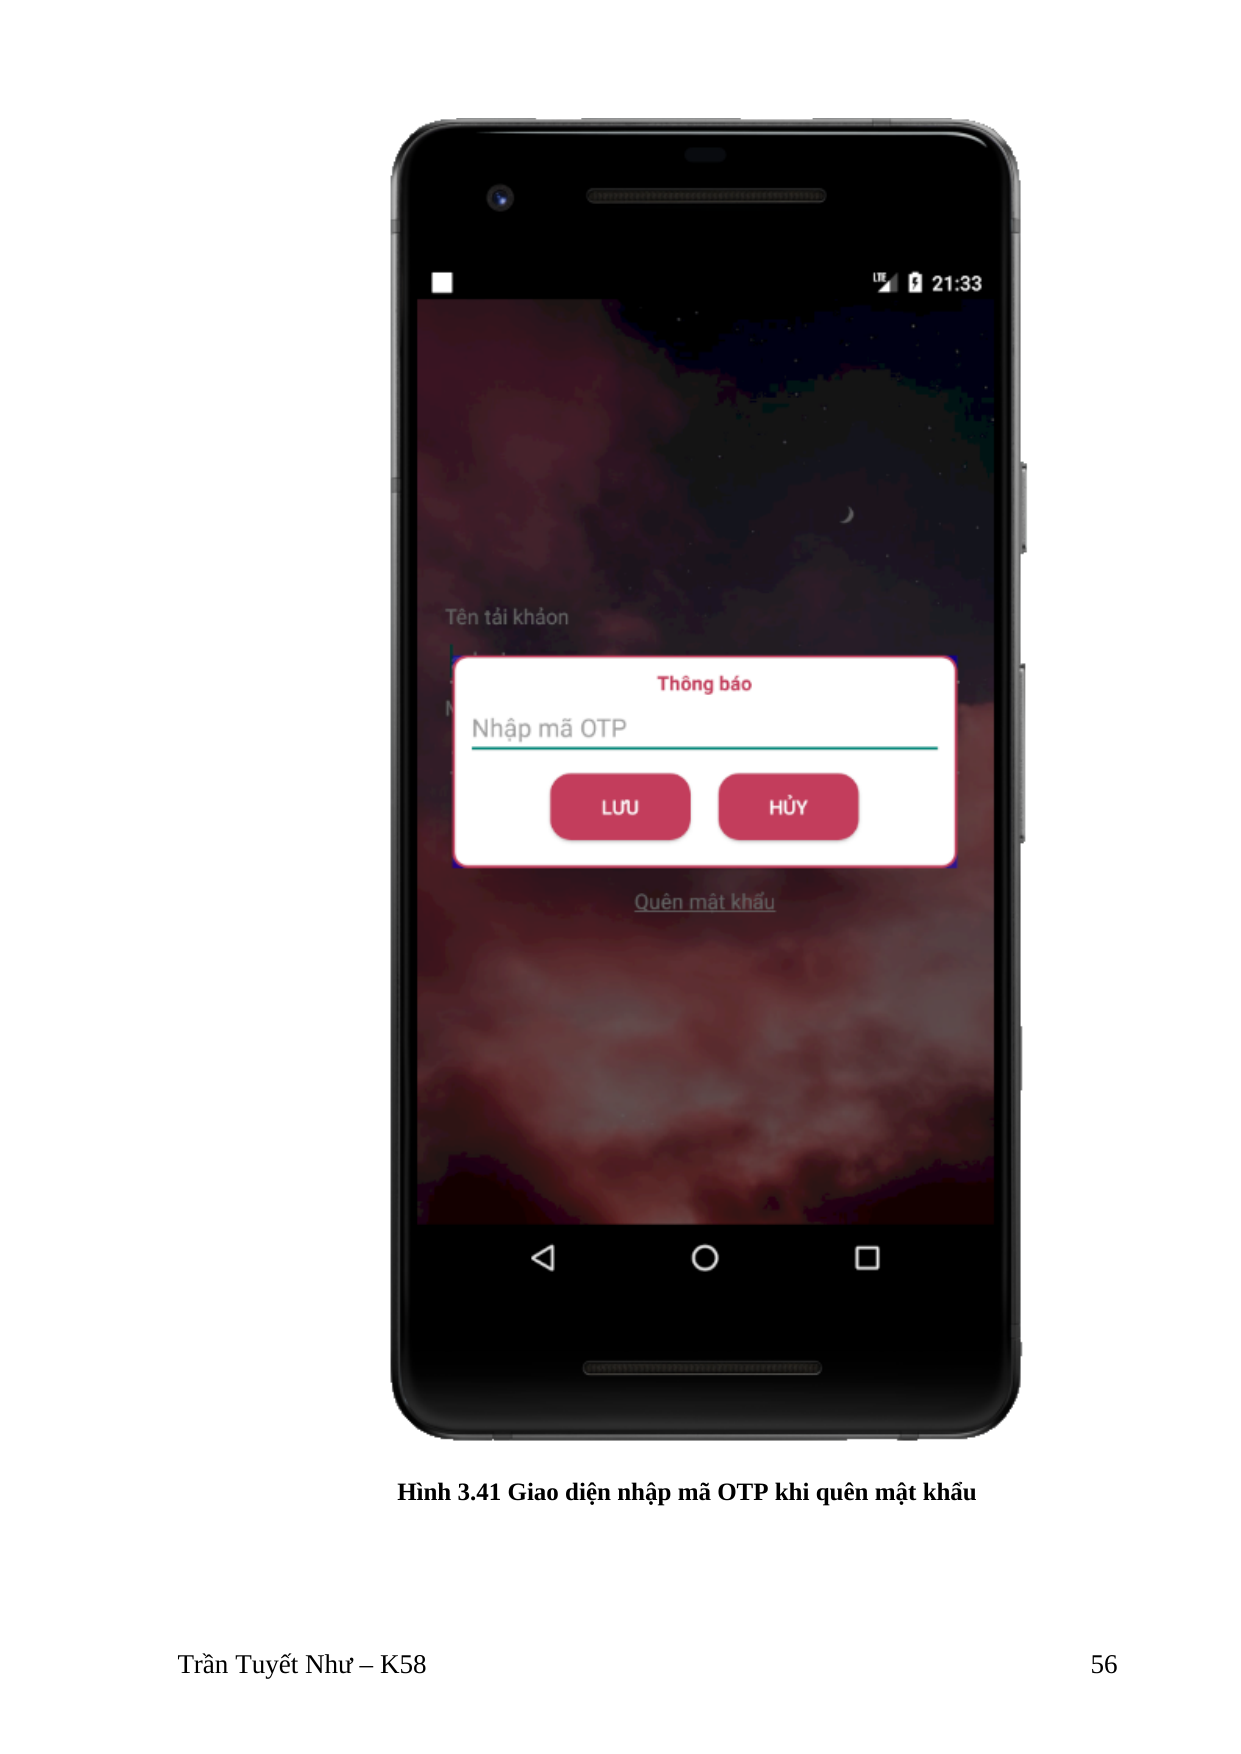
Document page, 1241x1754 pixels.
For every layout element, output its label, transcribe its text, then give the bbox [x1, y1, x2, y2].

picture [344, 118, 1031, 1469]
